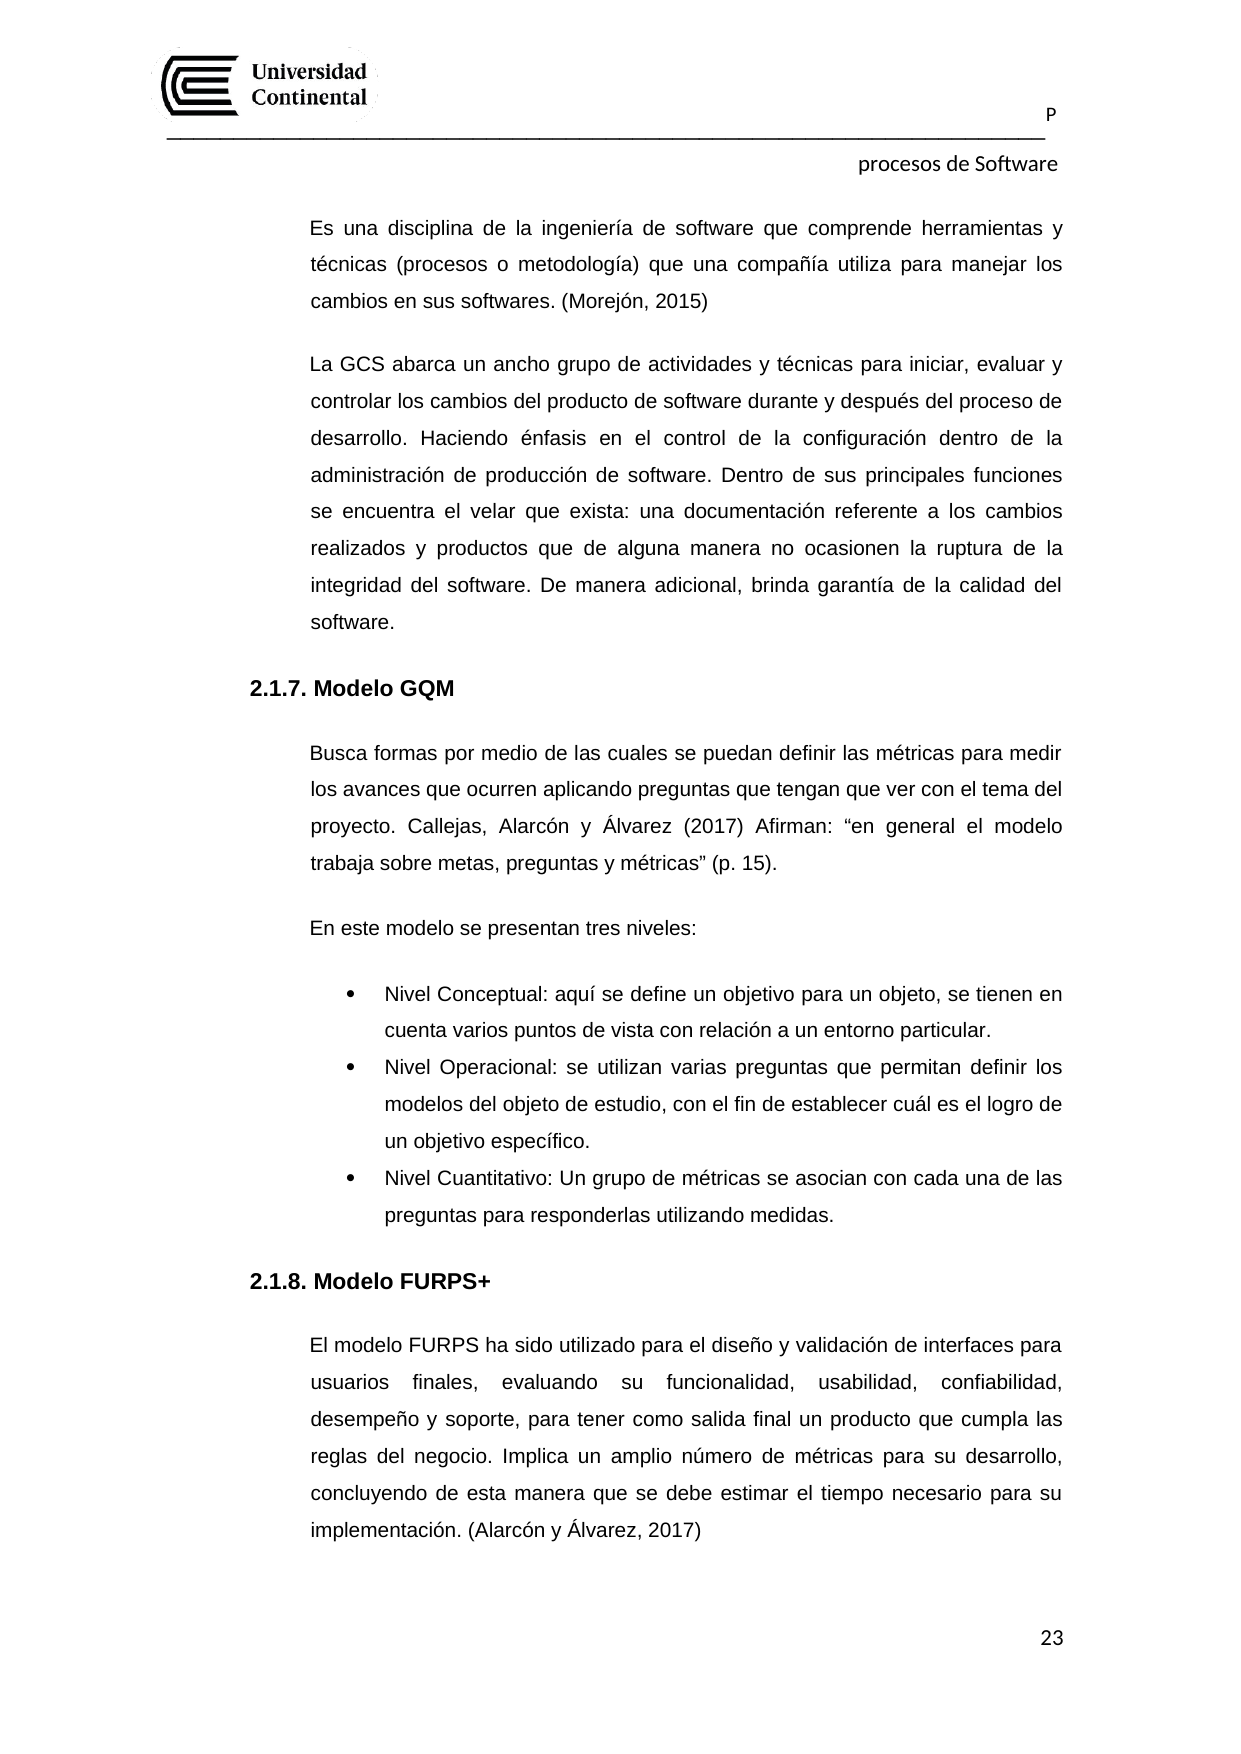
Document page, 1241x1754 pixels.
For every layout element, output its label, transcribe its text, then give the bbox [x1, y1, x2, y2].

text Busca formas por medio de las cuales se puedan definir las métricas para medir los avances que ocurren aplicando preguntas que tengan que ver con el tema del proyecto. Callejas, Alarcón y Álvarez (2017) Afirman: “en general el modelo trabaja sobre metas, preguntas y métricas” (p. 15). [309, 740, 1063, 875]
picture [141, 44, 383, 122]
list Nivel Conceptual: aquí se define un objetivo para un objeto, se tienen en cuenta varios puntos de vista con relación a un entorno particular. [347, 981, 1063, 1042]
subtitle 2.1.8. Modelo FURPS+ [249, 1268, 1165, 1294]
text Es una disciplina de la ingeniería de software que comprende herramientas y técnicas (procesos o metodología) que una compañía utiliza para manejar los cambios en sus softwares. (Morejón, 2015) [309, 215, 1063, 313]
subtitle 2.1.7. Modelo GQM [249, 675, 1165, 701]
text En este modelo se presentan tres niveles: [309, 916, 1063, 940]
text El modelo FURPS ha sido utilizado para el diseño y validación de interfaces para usuarios finales, evaluando su funcionalidad, usabilidad, confiabilidad, desempeño y soporte, para tener como salida final un producto que cumpla las reglas del negocio. Implica un amplio número de métricas para su desarrollo, concluyendo de esta manera que se debe estimar el tiempo necesario para su implementación. (Alarcón y Álvarez, 2017) [309, 1333, 1063, 1542]
list Nivel Operacional: se utilizan varias preguntas que permitan definir los modelos del objeto de estudio, con el fin de establecer cuál es el logro de un objetivo específico. [347, 1055, 1063, 1153]
text La GCS abarca un ancho grupo de actividades y técnicas para iniciar, evaluar y controlar los cambios del producto de software durante y después del proceso de desarrollo. Haciendo énfasis en el control de la configuración dentro de la administración de producción de software. Dentro de sus principales funciones se encuentra el velar que exista: una documentación referente a los cambios realizados y productos que de alguna manera no ocasionen la ruptura de la integridad del software. De manera adicional, brinda garantía de la calidad del software. [309, 352, 1063, 634]
list Nivel Cuantitativo: Un grupo de métricas se asocian con cada una de las preguntas para responderlas utilizando medidas. [347, 1166, 1063, 1227]
